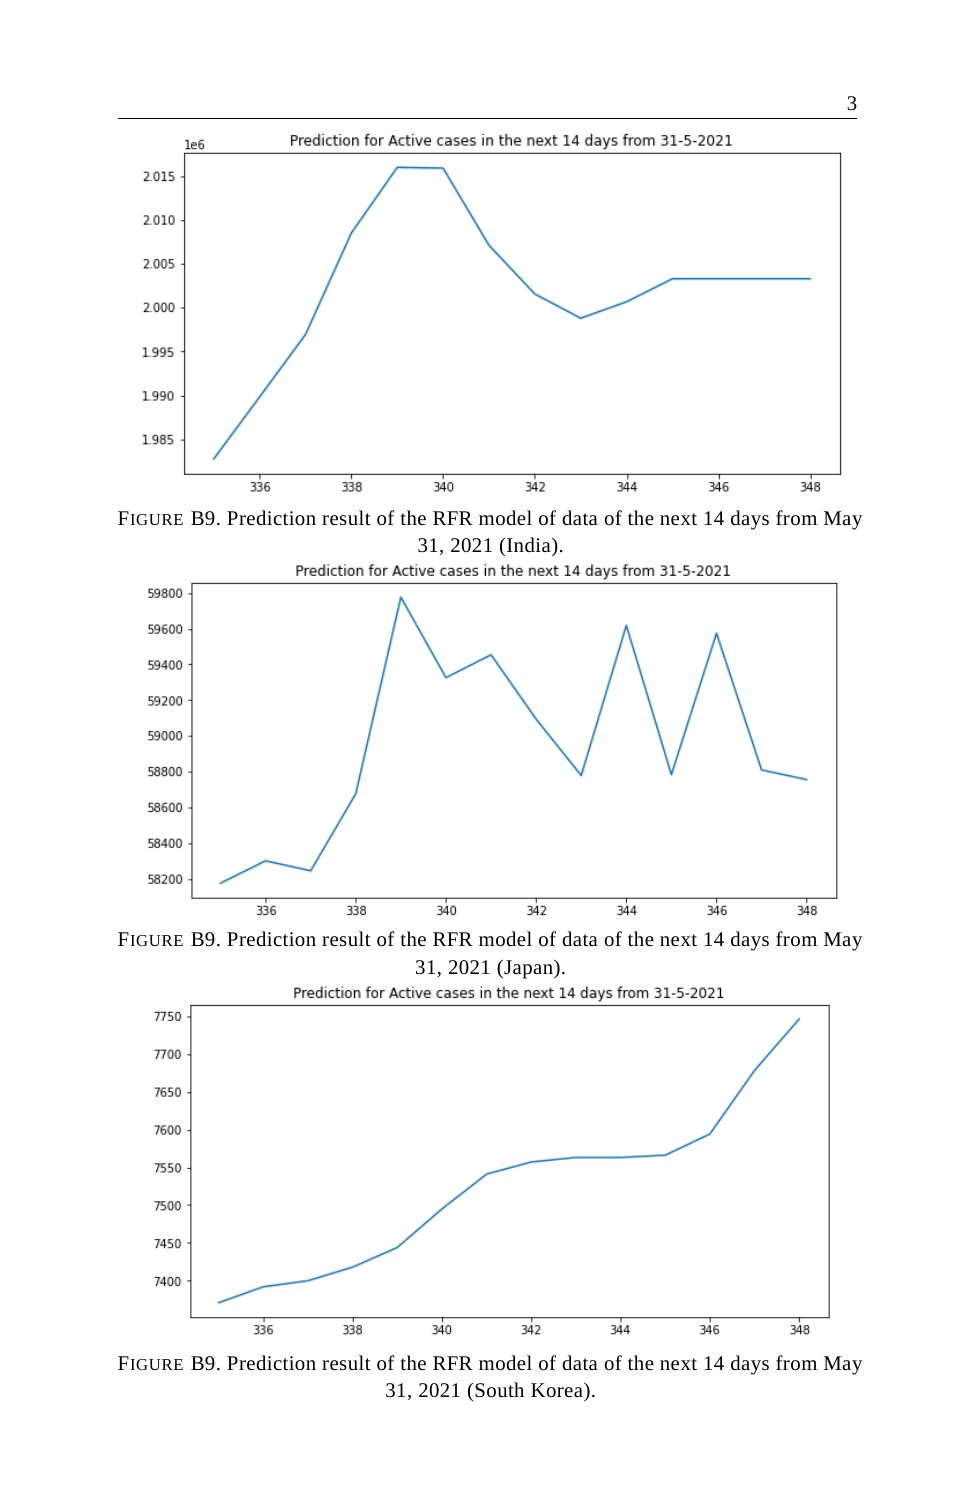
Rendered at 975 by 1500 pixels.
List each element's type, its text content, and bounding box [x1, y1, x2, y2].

picture [147, 982, 834, 1347]
picture [142, 561, 839, 924]
text FIGURE B9. Prediction result of the RFR model of data of the next 14 days from May 31, 2021 (Japan). [106, 927, 875, 979]
picture [136, 129, 845, 502]
text FIGURE B9. Prediction result of the RFR model of data of the next 14 days from May 31, 2021 (India). [106, 506, 875, 557]
text FIGURE B9. Prediction result of the RFR model of data of the next 14 days from May 31, 2021 (South Korea). [106, 1350, 875, 1402]
